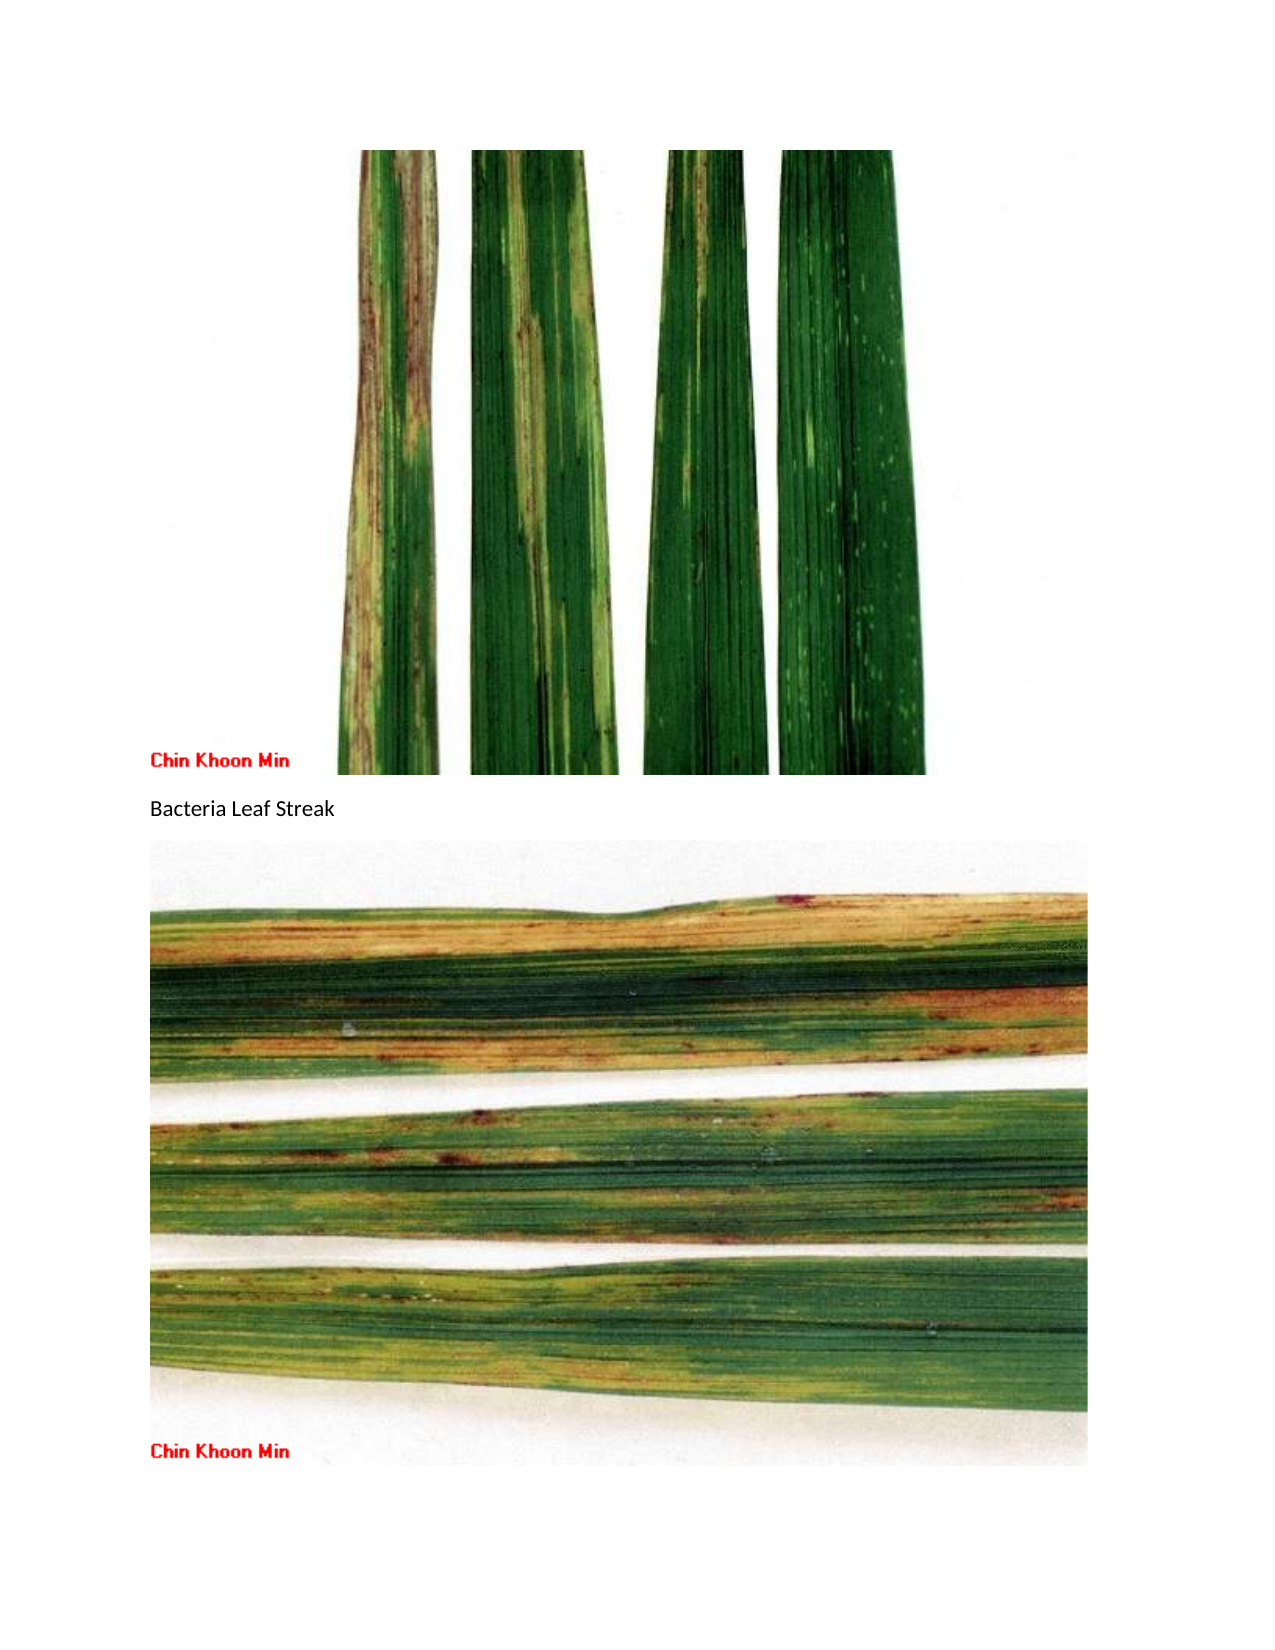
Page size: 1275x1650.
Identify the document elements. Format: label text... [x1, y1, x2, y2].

picture [150, 150, 1088, 775]
text Bacteria Leaf Streak [150, 794, 1125, 822]
picture [150, 840, 1088, 1466]
